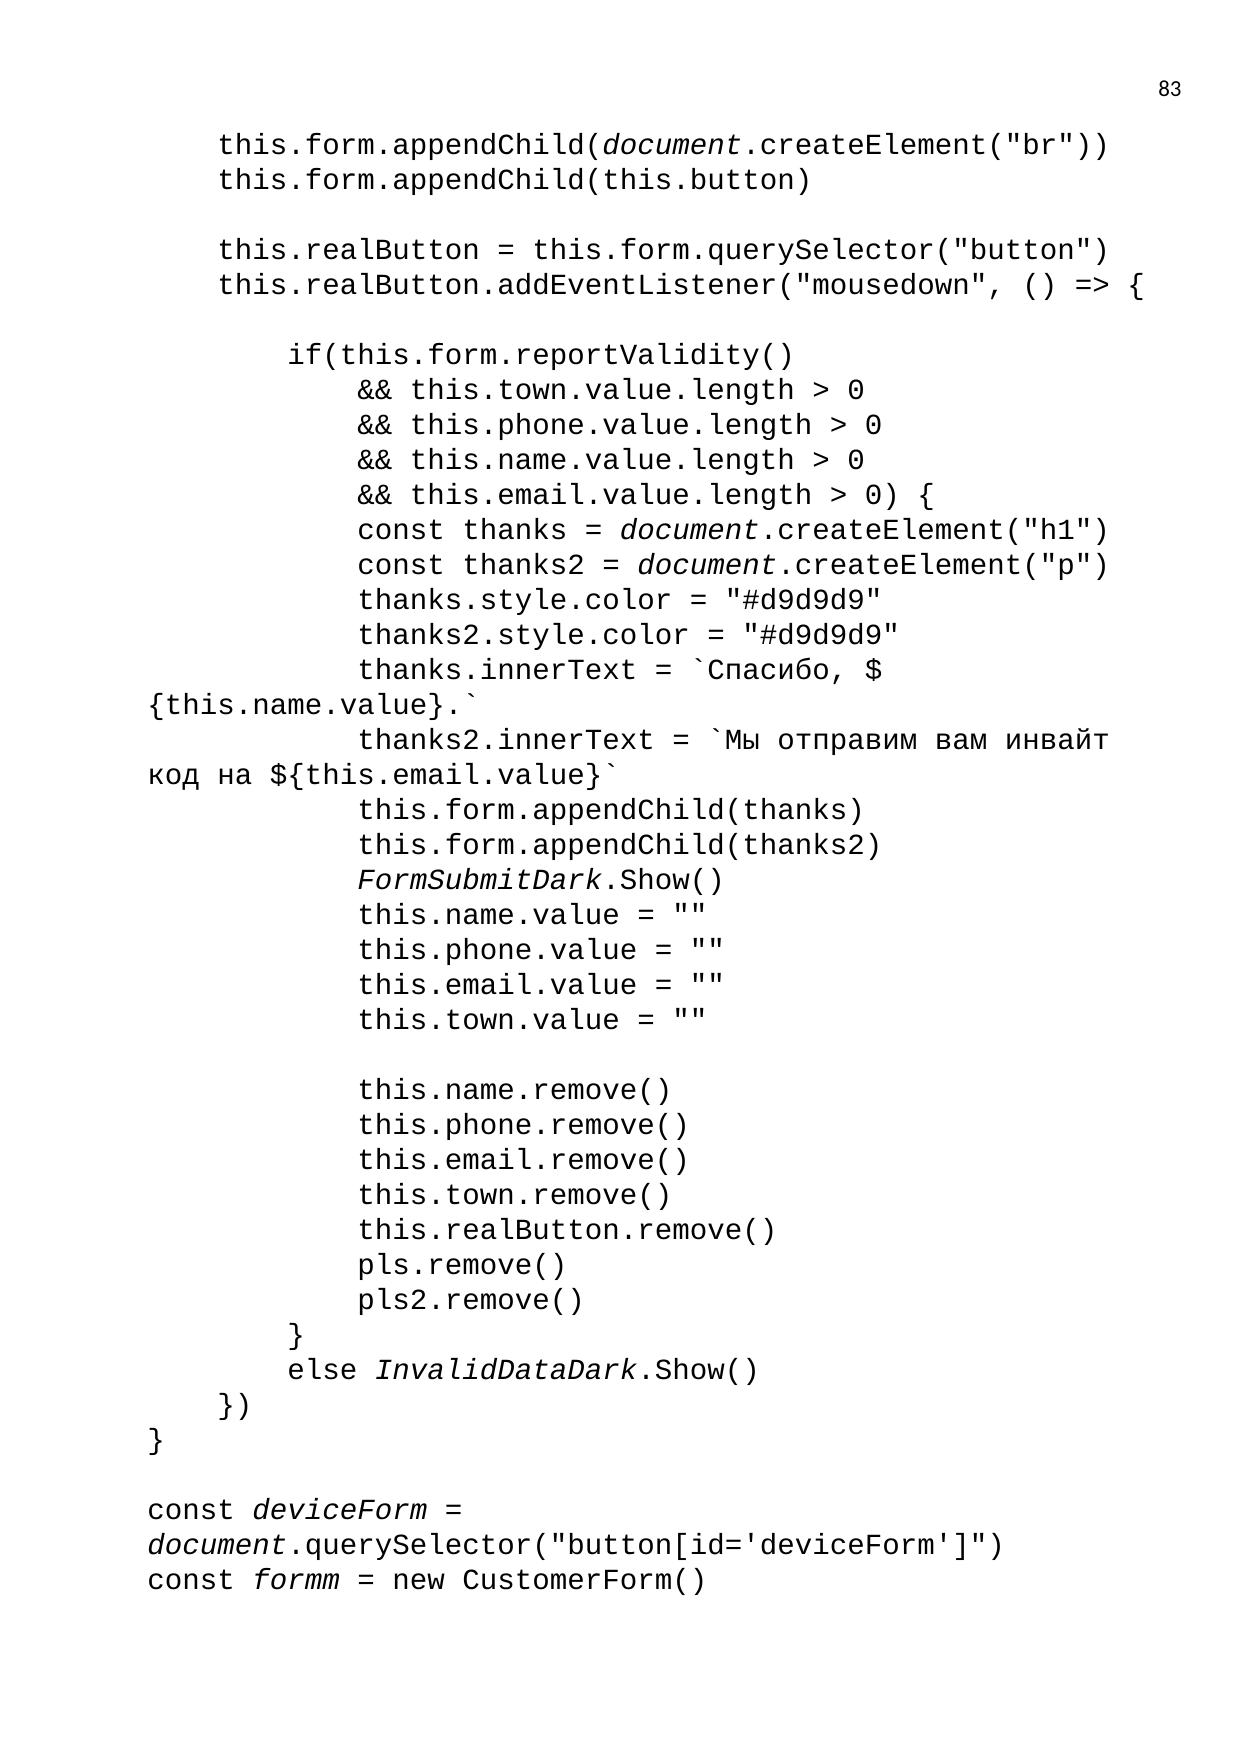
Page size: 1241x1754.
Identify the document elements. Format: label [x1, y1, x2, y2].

table_header [136, 130, 1181, 1598]
